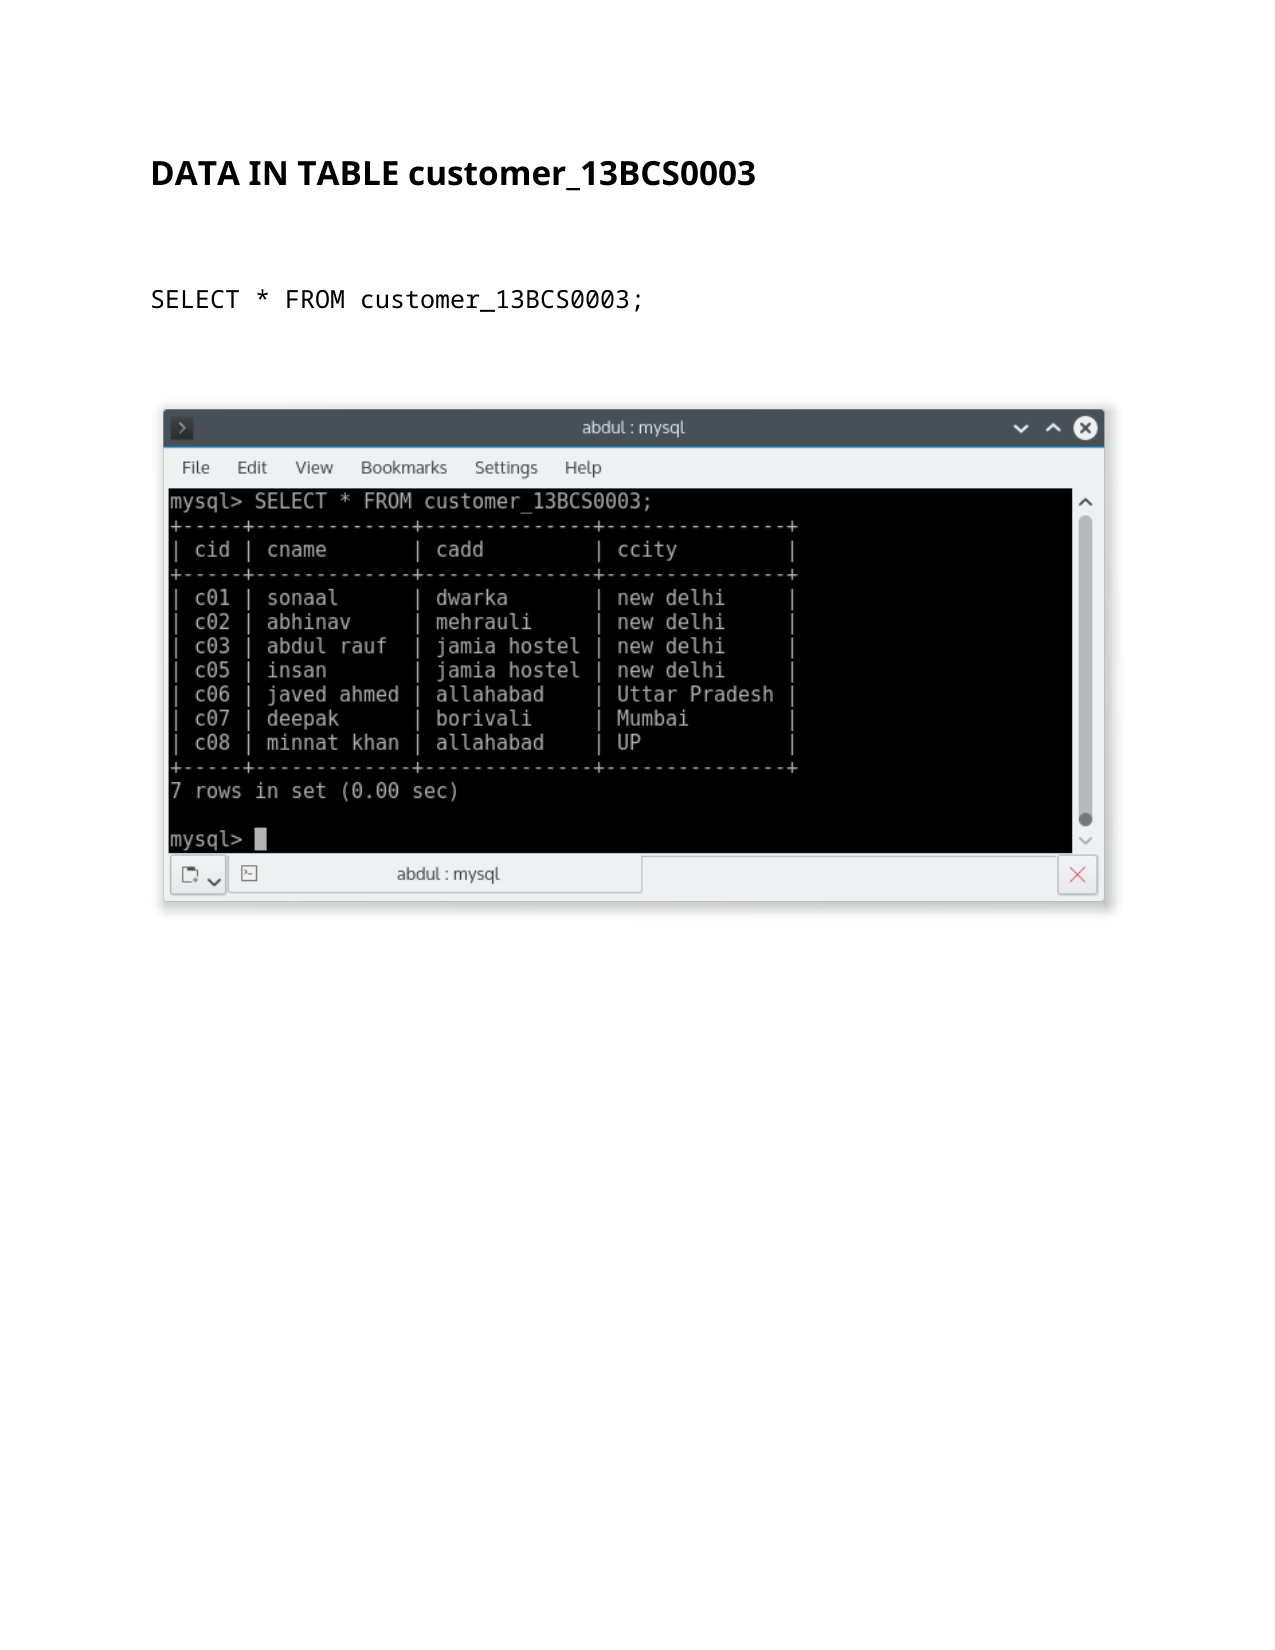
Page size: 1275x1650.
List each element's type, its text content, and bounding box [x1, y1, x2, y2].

text DATA IN TABLE customer_13BCS0003 [150, 150, 1125, 195]
picture [150, 396, 1125, 923]
text SELECT * FROM customer_13BCS0003; [150, 281, 1125, 315]
